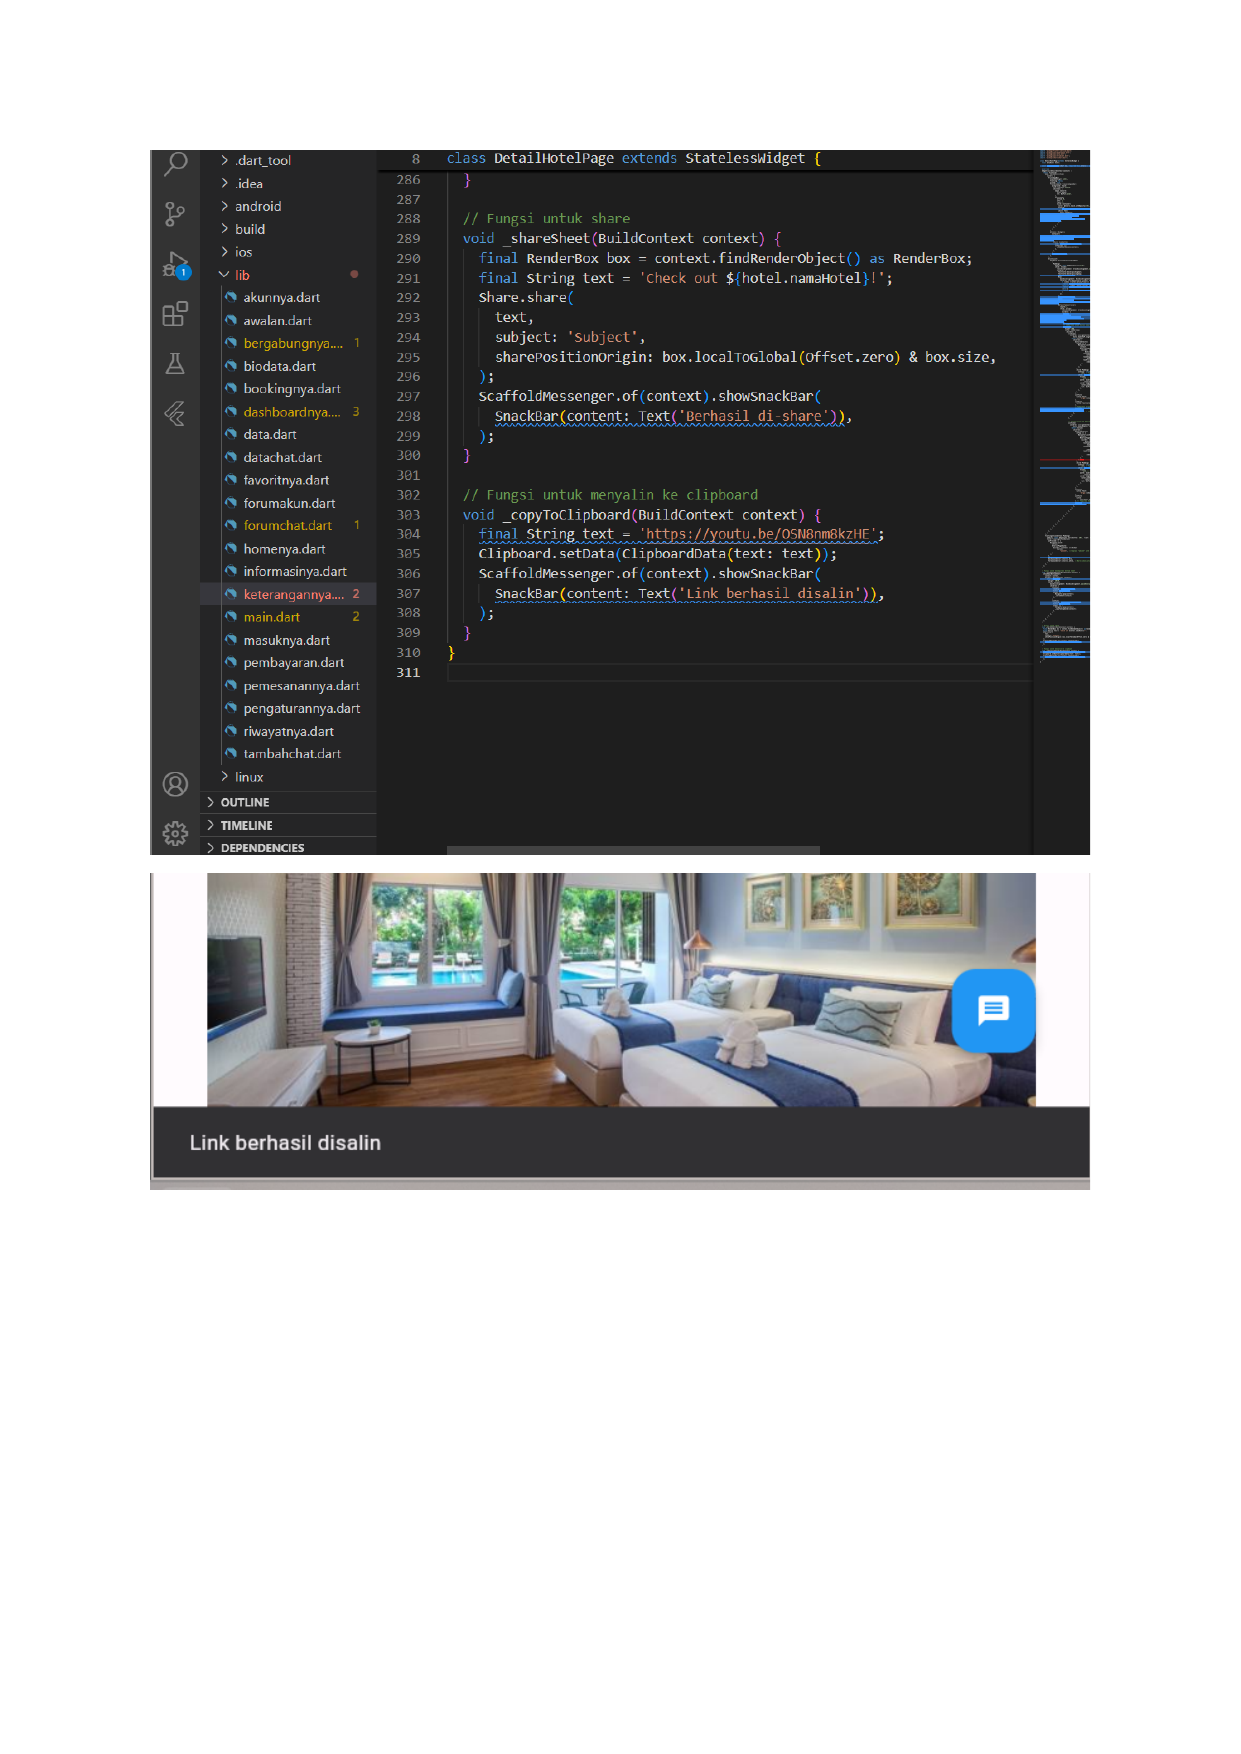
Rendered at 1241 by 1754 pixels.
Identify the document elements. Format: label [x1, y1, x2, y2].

picture [150, 873, 1091, 1190]
picture [150, 150, 1091, 855]
